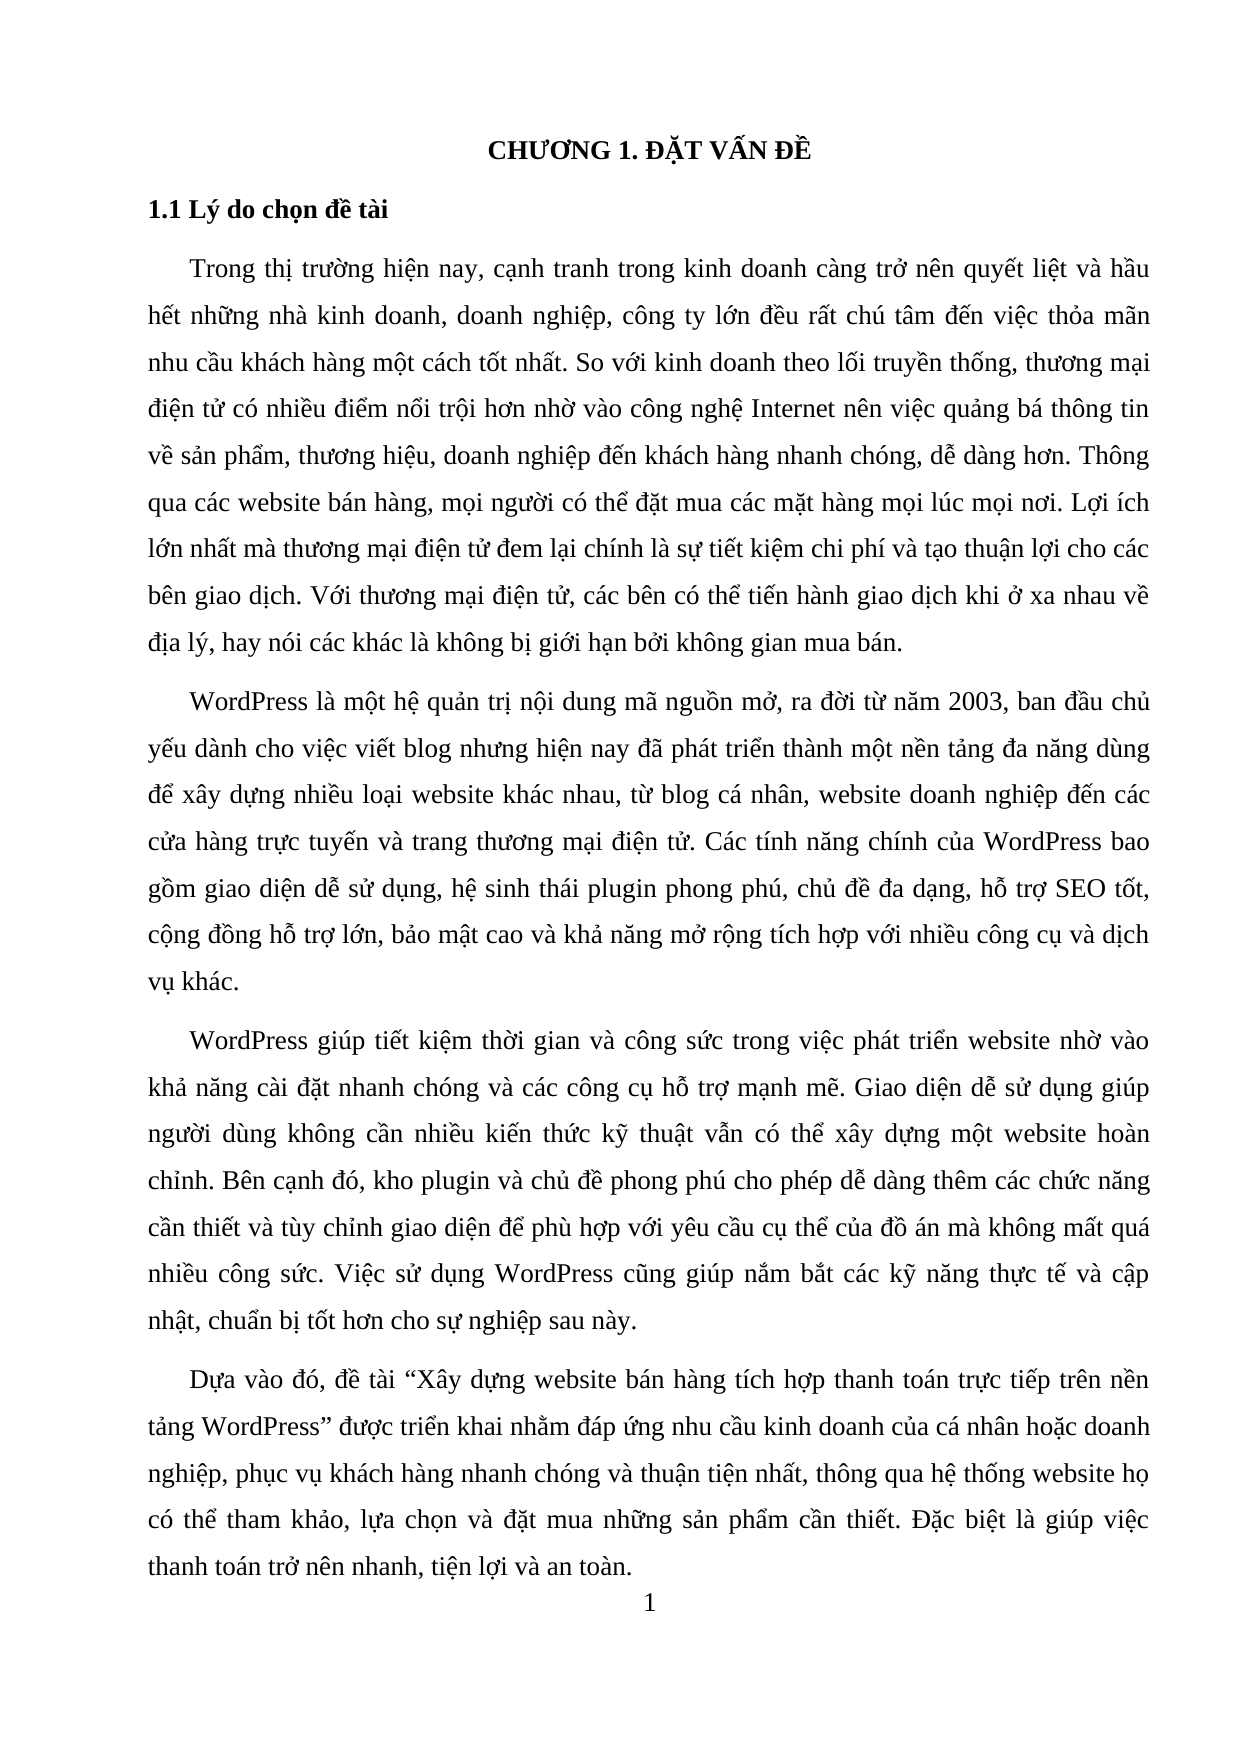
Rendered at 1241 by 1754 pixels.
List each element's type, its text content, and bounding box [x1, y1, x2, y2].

text WordPress giúp tiết kiệm thời gian và công sức trong việc phát triển website nhờ vào khả năng cài đặt nhanh chóng và các công cụ hỗ trợ mạnh mẽ. Giao diện dễ sử dụng giúp người dùng không cần nhiều kiến thức kỹ thuật vẫn có thể xây dựng một website hoàn chỉnh. Bên cạnh đó, kho plugin và chủ đề phong phú cho phép dễ dàng thêm các chức năng cần thiết và tùy chỉnh giao diện để phù hợp với yêu cầu cụ thể của đồ án mà không mất quá nhiều công sức. Việc sử dụng WordPress cũng giúp nắm bắt các kỹ năng thực tế và cập nhật, chuẩn bị tốt hơn cho sự nghiệp sau này. [148, 1024, 1152, 1335]
text WordPress là một hệ quản trị nội dung mã nguồn mở, ra đời từ năm 2003, ban đầu chủ yếu dành cho việc viết blog nhưng hiện nay đã phát triển thành một nền tảng đa năng dùng để xây dựng nhiều loại website khác nhau, từ blog cá nhân, website doanh nghiệp đến các cửa hàng trực tuyến và trang thương mại điện tử. Các tính năng chính của WordPress bao gồm giao diện dễ sử dụng, hệ sinh thái plugin phong phú, chủ đề đa dạng, hỗ trợ SEO tốt, cộng đồng hỗ trợ lớn, bảo mật cao và khả năng mở rộng tích hợp với nhiều công cụ và dịch vụ khác. [148, 685, 1152, 996]
subtitle Lý do chọn đề tài [148, 193, 1152, 224]
text Trong thị trường hiện nay, cạnh tranh trong kinh doanh càng trở nên quyết liệt và hầu hết những nhà kinh doanh, doanh nghiệp, công ty lớn đều rất chú tâm đến việc thỏa mãn nhu cầu khách hàng một cách tốt nhất. So với kinh doanh theo lối truyền thống, thương mại điện tử có nhiều điểm nổi trội hơn nhờ vào công nghệ Internet nên việc quảng bá thông tin về sản phẩm, thương hiệu, doanh nghiệp đến khách hàng nhanh chóng, dễ dàng hơn. Thông qua các website bán hàng, mọi người có thể đặt mua các mặt hàng mọi lúc mọi nơi. Lợi ích lớn nhất mà thương mại điện tử đem lại chính là sự tiết kiệm chi phí và tạo thuận lợi cho các bên giao dịch. Với thương mại điện tử, các bên có thể tiến hành giao dịch khi ở xa nhau về địa lý, hay nói các khác là không bị giới hạn bởi không gian mua bán. [148, 252, 1152, 657]
subtitle ĐẶT VẤN ĐỀ [148, 134, 1152, 165]
text Dựa vào đó, đề tài “Xây dựng website bán hàng tích hợp thanh toán trực tiếp trên nền tảng WordPress” được triển khai nhằm đáp ứng nhu cầu kinh doanh của cá nhân hoặc doanh nghiệp, phục vụ khách hàng nhanh chóng và thuận tiện nhất, thông qua hệ thống website họ có thể tham khảo, lựa chọn và đặt mua những sản phẩm cần thiết. Đặc biệt là giúp việc thanh toán trở nên nhanh, tiện lợi và an toàn. [148, 1363, 1152, 1581]
